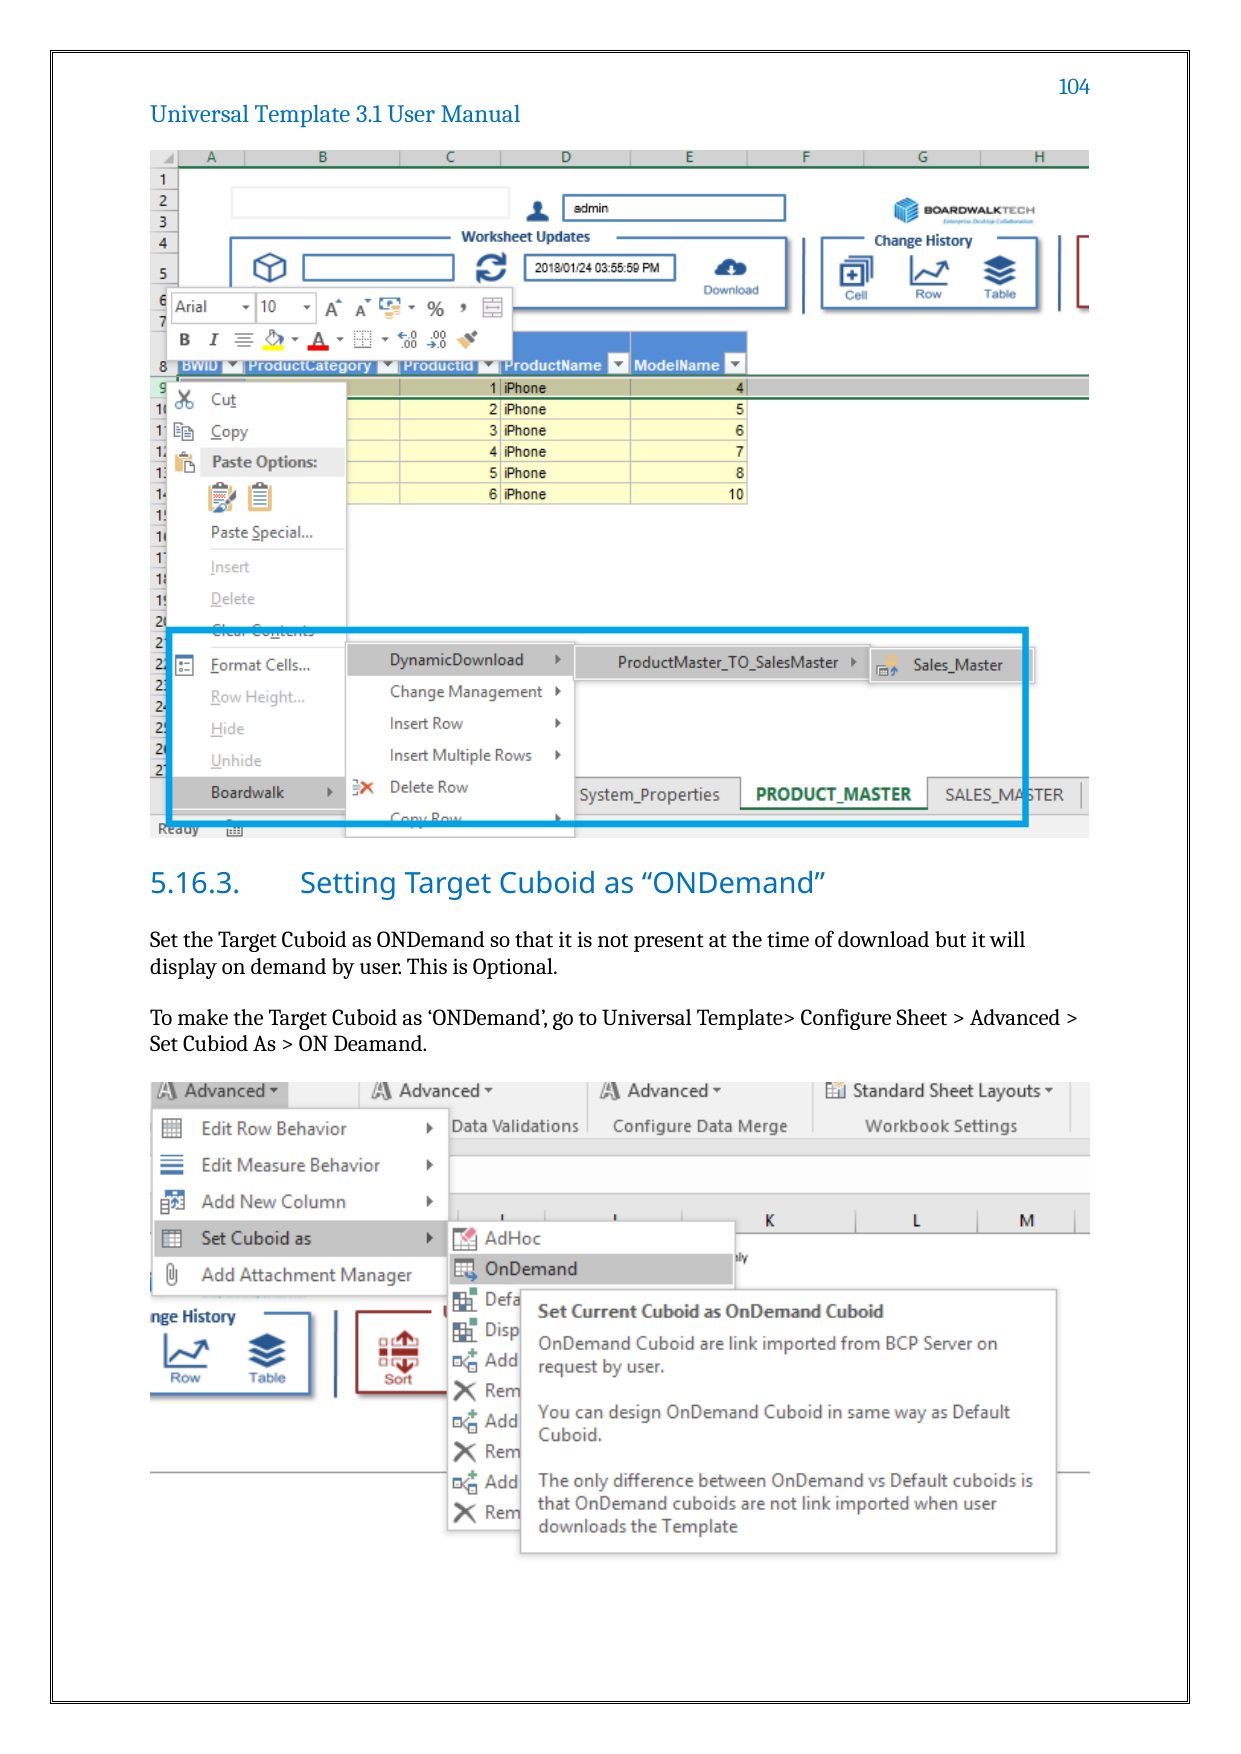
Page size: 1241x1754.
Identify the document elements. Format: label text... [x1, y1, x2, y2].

picture [150, 150, 1089, 838]
text Set the Target Cuboid as ONDemand so that it is not present at the time of download but it will display on demand by user. This is Optional. [150, 927, 1090, 980]
text To make the Target Cuboid as ‘ONDemand’, go to Universal Template> Configure Sheet > Advanced > Set Cubiod As > ON Deamand. [150, 1005, 1090, 1058]
subtitle Setting Target Cuboid as “ONDemand” [150, 862, 1090, 902]
picture [150, 1082, 1091, 1577]
